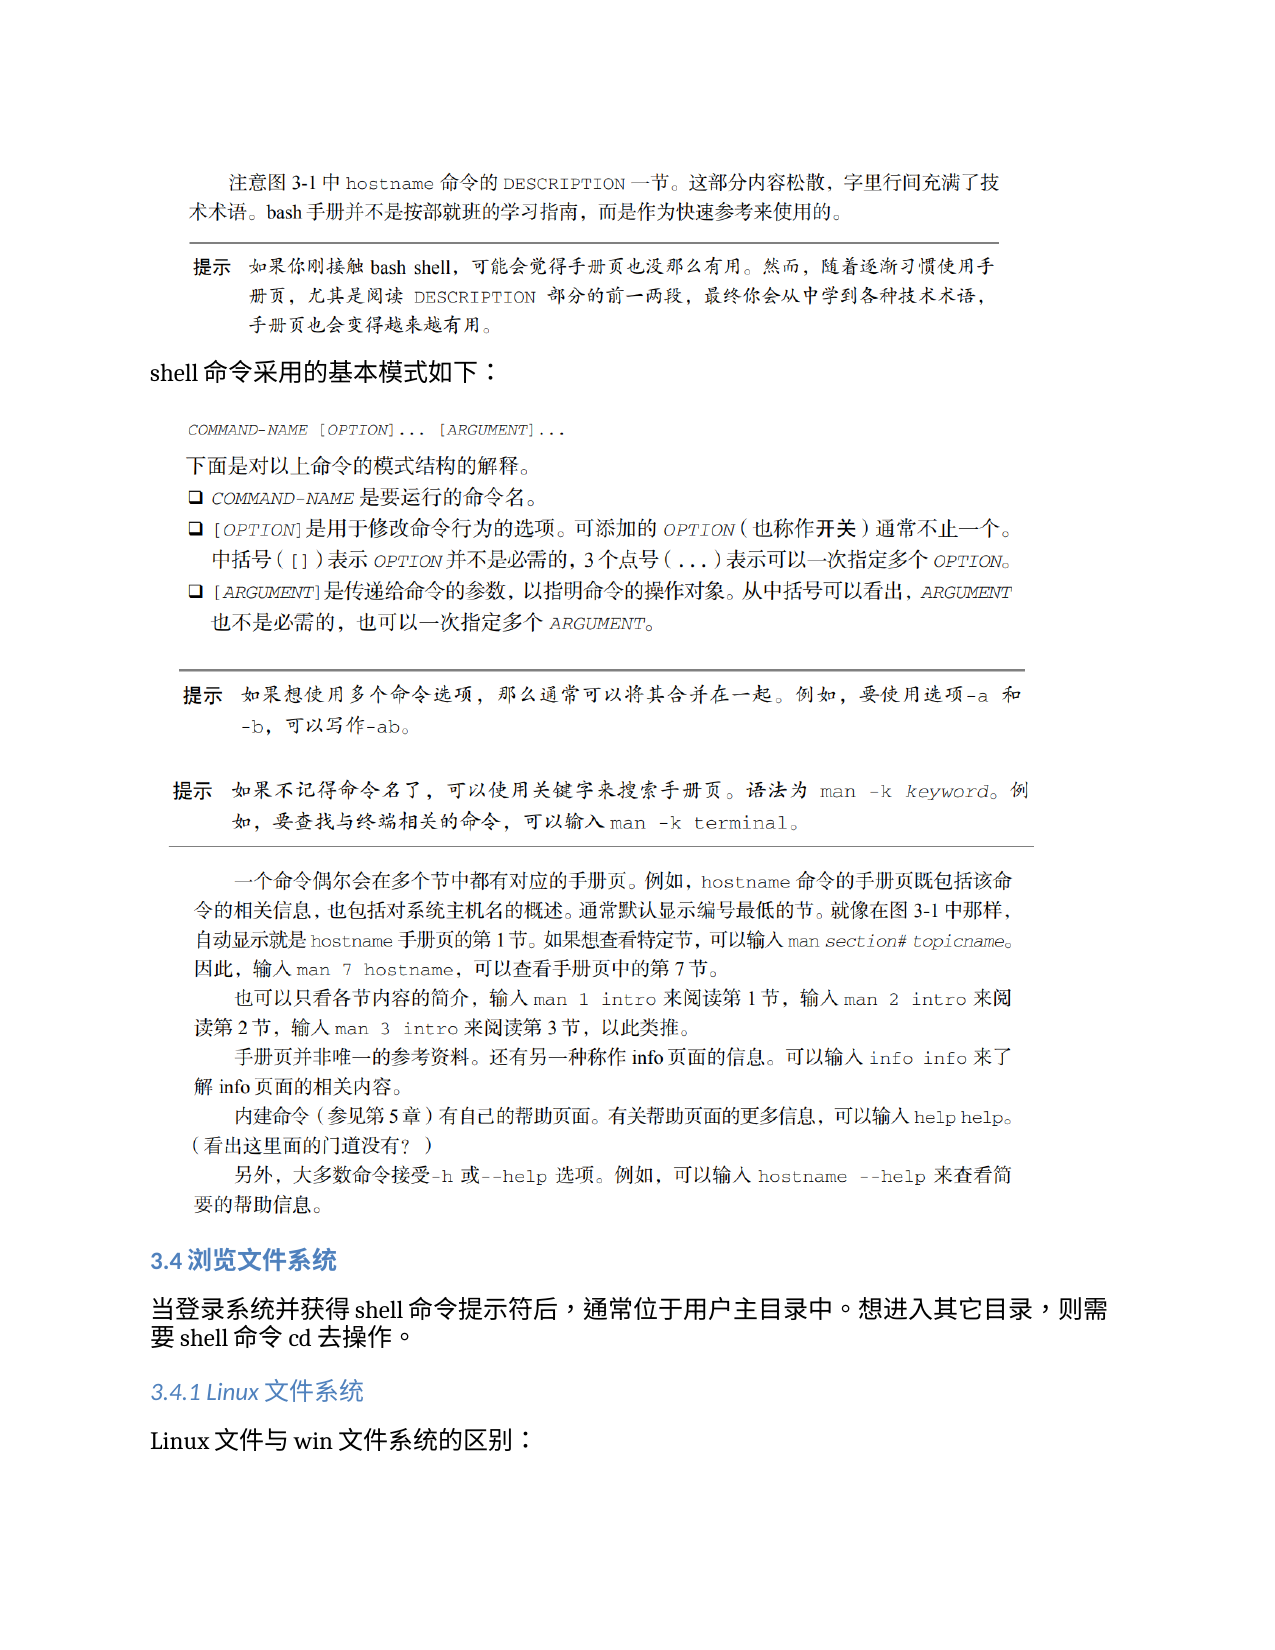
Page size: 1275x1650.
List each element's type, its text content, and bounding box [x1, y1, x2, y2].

picture [168, 406, 1044, 650]
subtitle 3.4.1 Linux文件系统 [150, 1374, 1125, 1408]
picture [168, 150, 1044, 341]
text shell命令采用的基本模式如下： [150, 359, 1125, 388]
text 当登录系统并获得shell命令提示符后，通常位于用户主目录中。想进入其它目录，则需要shell命令cd去操作。 [150, 1296, 1125, 1353]
picture [168, 865, 1044, 1222]
text Linux文件与win文件系统的区别： [150, 1427, 1125, 1455]
picture [168, 668, 1044, 749]
subtitle 3.4 浏览文件系统 [150, 1243, 1125, 1277]
picture [168, 767, 1044, 847]
